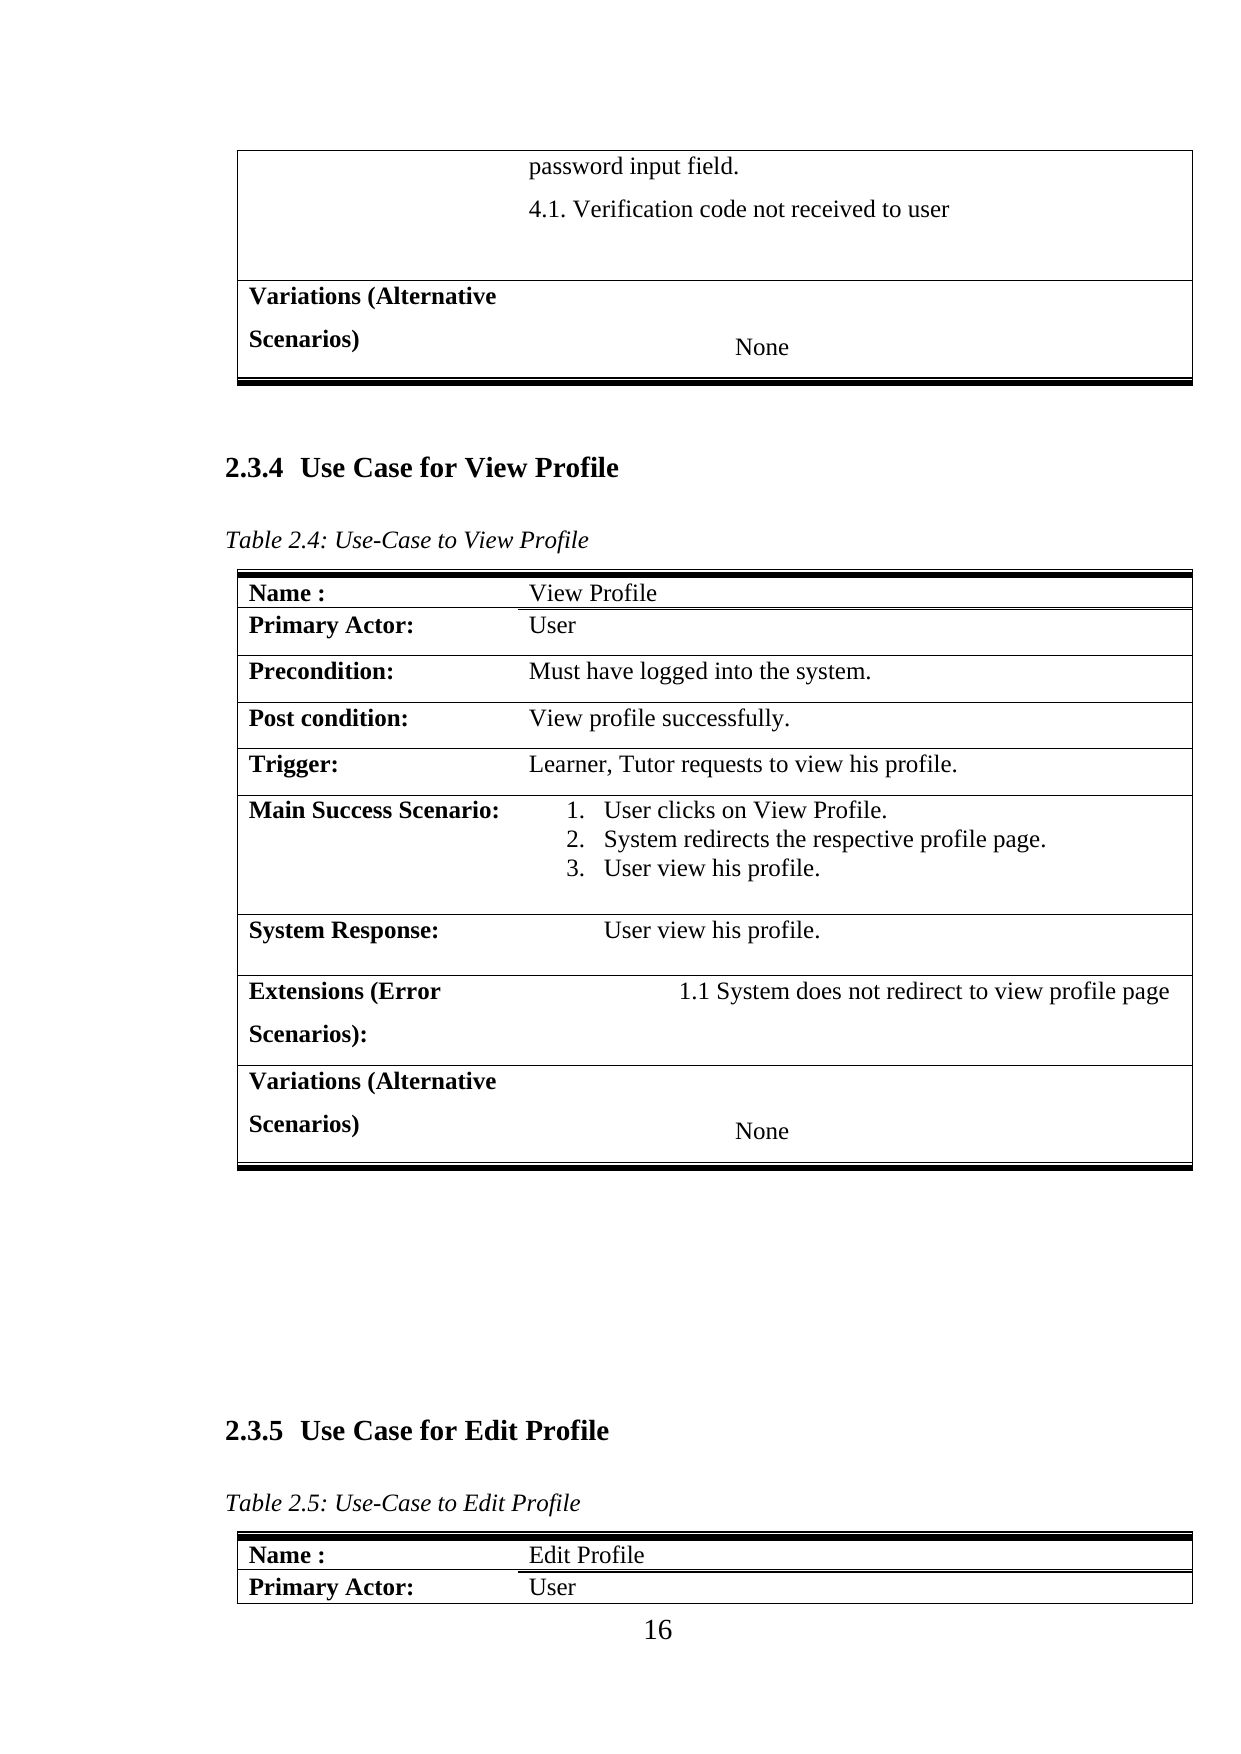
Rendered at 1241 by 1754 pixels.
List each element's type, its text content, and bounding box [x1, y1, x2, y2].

subtitle Use Case for View Profile [225, 450, 1090, 483]
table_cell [238, 151, 517, 280]
table_cell Primary Actor: [238, 1570, 517, 1603]
subtitle Use Case for Edit Profile [225, 1413, 1090, 1446]
table_cell 1.1 System does not redirect to view profile page [518, 976, 1192, 1065]
table_cell Must have logged into the system. [518, 656, 1192, 702]
table_cell System Response: [238, 915, 517, 975]
table_cell Learner, Tutor requests to view his profile. [518, 749, 1192, 794]
text Table ‎2.5: Use-Case to Edit Profile [225, 1488, 1090, 1517]
table_cell View profile successfully. [518, 703, 1192, 748]
table_cell User [518, 1573, 1192, 1603]
table_cell None [518, 281, 1192, 377]
table_cell Trigger: [238, 749, 517, 794]
table_cell User view his profile. [518, 915, 1192, 975]
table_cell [518, 151, 1192, 280]
table_header Edit Profile [518, 1541, 1192, 1569]
table_cell Post condition: [238, 703, 517, 748]
table_cell User clicks on View Profile. System redirects the respective profile page. User view his profile. [518, 796, 1192, 914]
table_cell Main Success Scenario: [238, 796, 517, 914]
table_cell None [518, 1066, 1192, 1162]
table_header Name : [238, 1541, 517, 1569]
text Table ‎2.4: Use-Case to View Profile [225, 525, 1090, 554]
table_cell Primary Actor: [238, 608, 517, 655]
table_cell Extensions (Error Scenarios): [238, 976, 517, 1065]
table_cell Variations (Alternative Scenarios) [238, 281, 517, 377]
table_header View Profile [518, 578, 1192, 607]
table_cell Variations (Alternative Scenarios) [238, 1066, 517, 1162]
table_cell Precondition: [238, 656, 517, 702]
table_cell User [518, 610, 1192, 655]
table_header Name : [238, 578, 517, 607]
